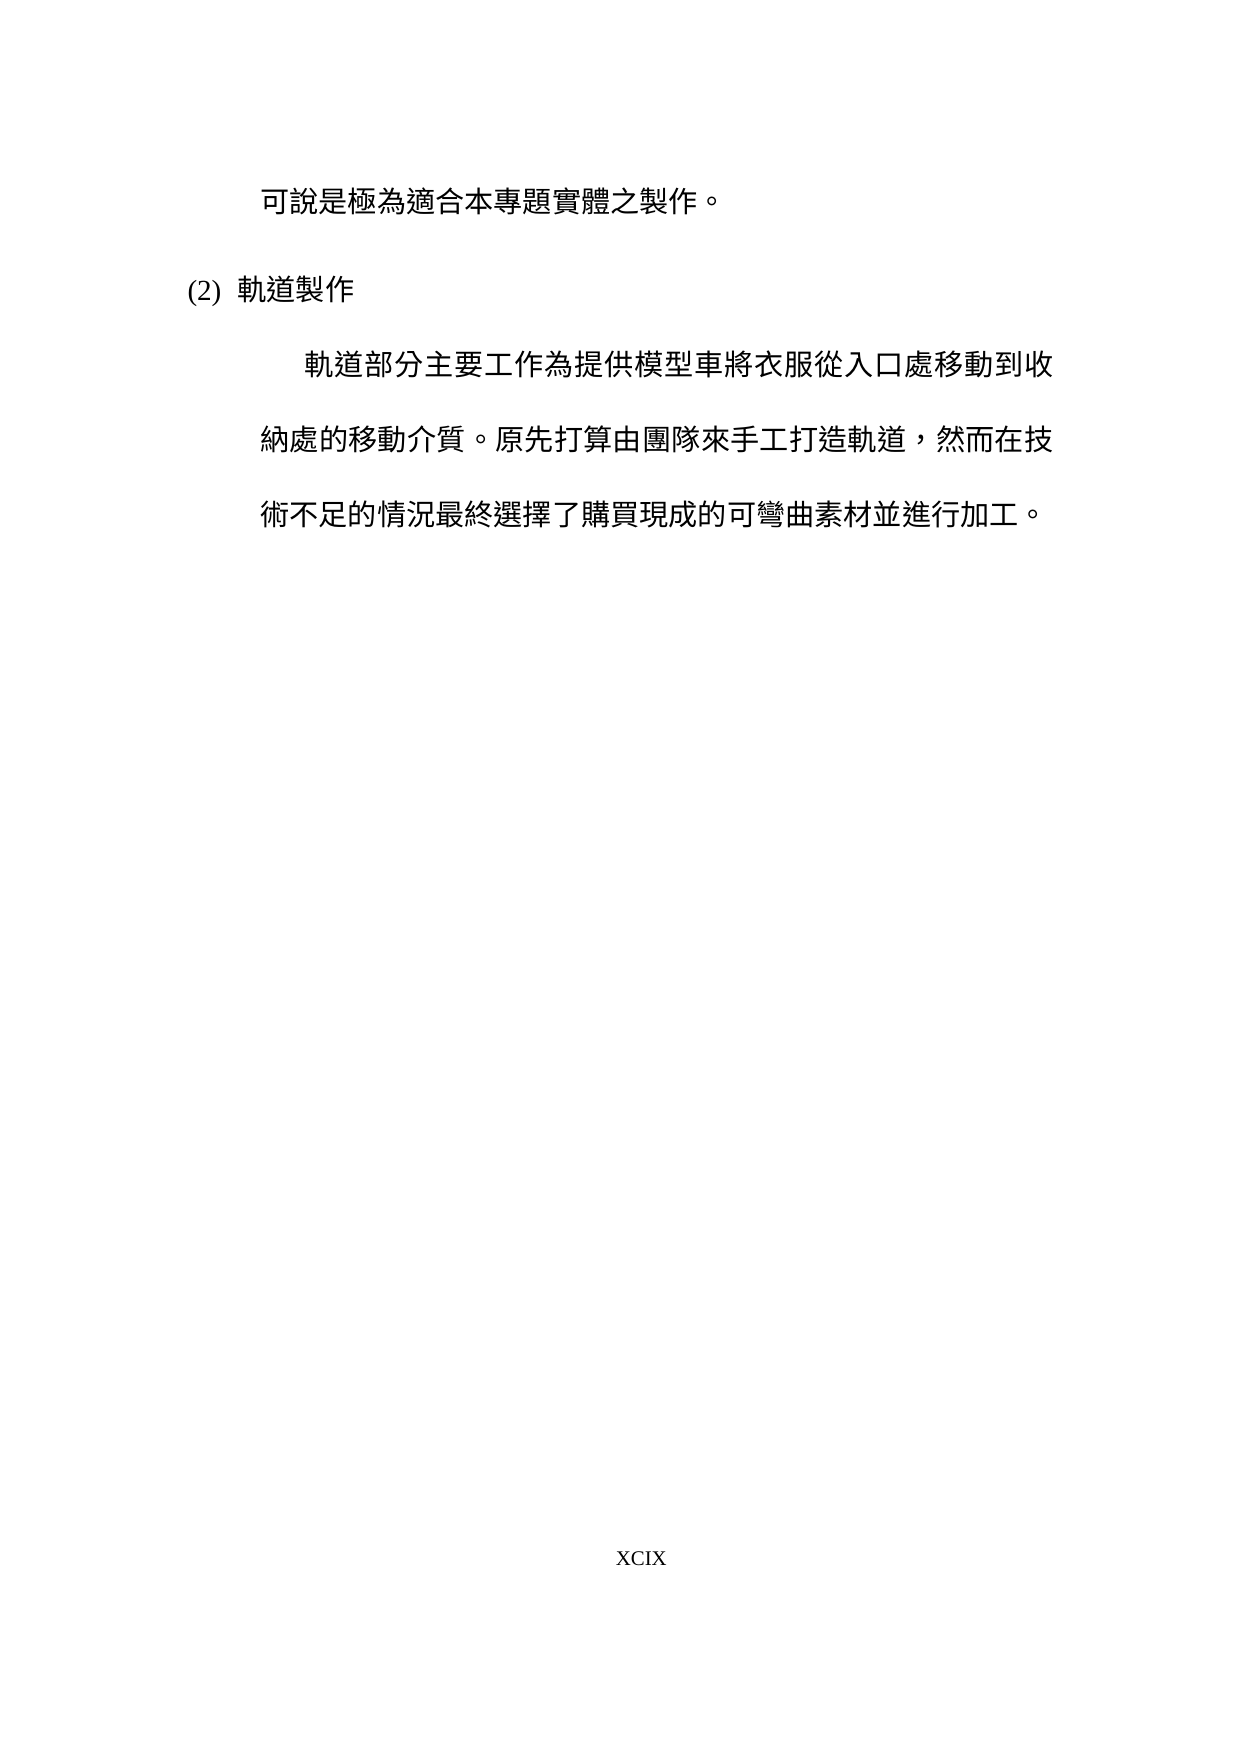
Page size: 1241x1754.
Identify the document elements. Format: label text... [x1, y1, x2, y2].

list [260, 163, 1053, 238]
list 軌道部分主要工作為提供模型車將衣服從入口處移動到收納處的移動介質。原先打算由團隊來手工打造軌道，然而在技術不足的情況最終選擇了購買現成的可彎曲素材並進行加工。 [260, 325, 1053, 550]
list 軌道製作 [187, 250, 1053, 325]
